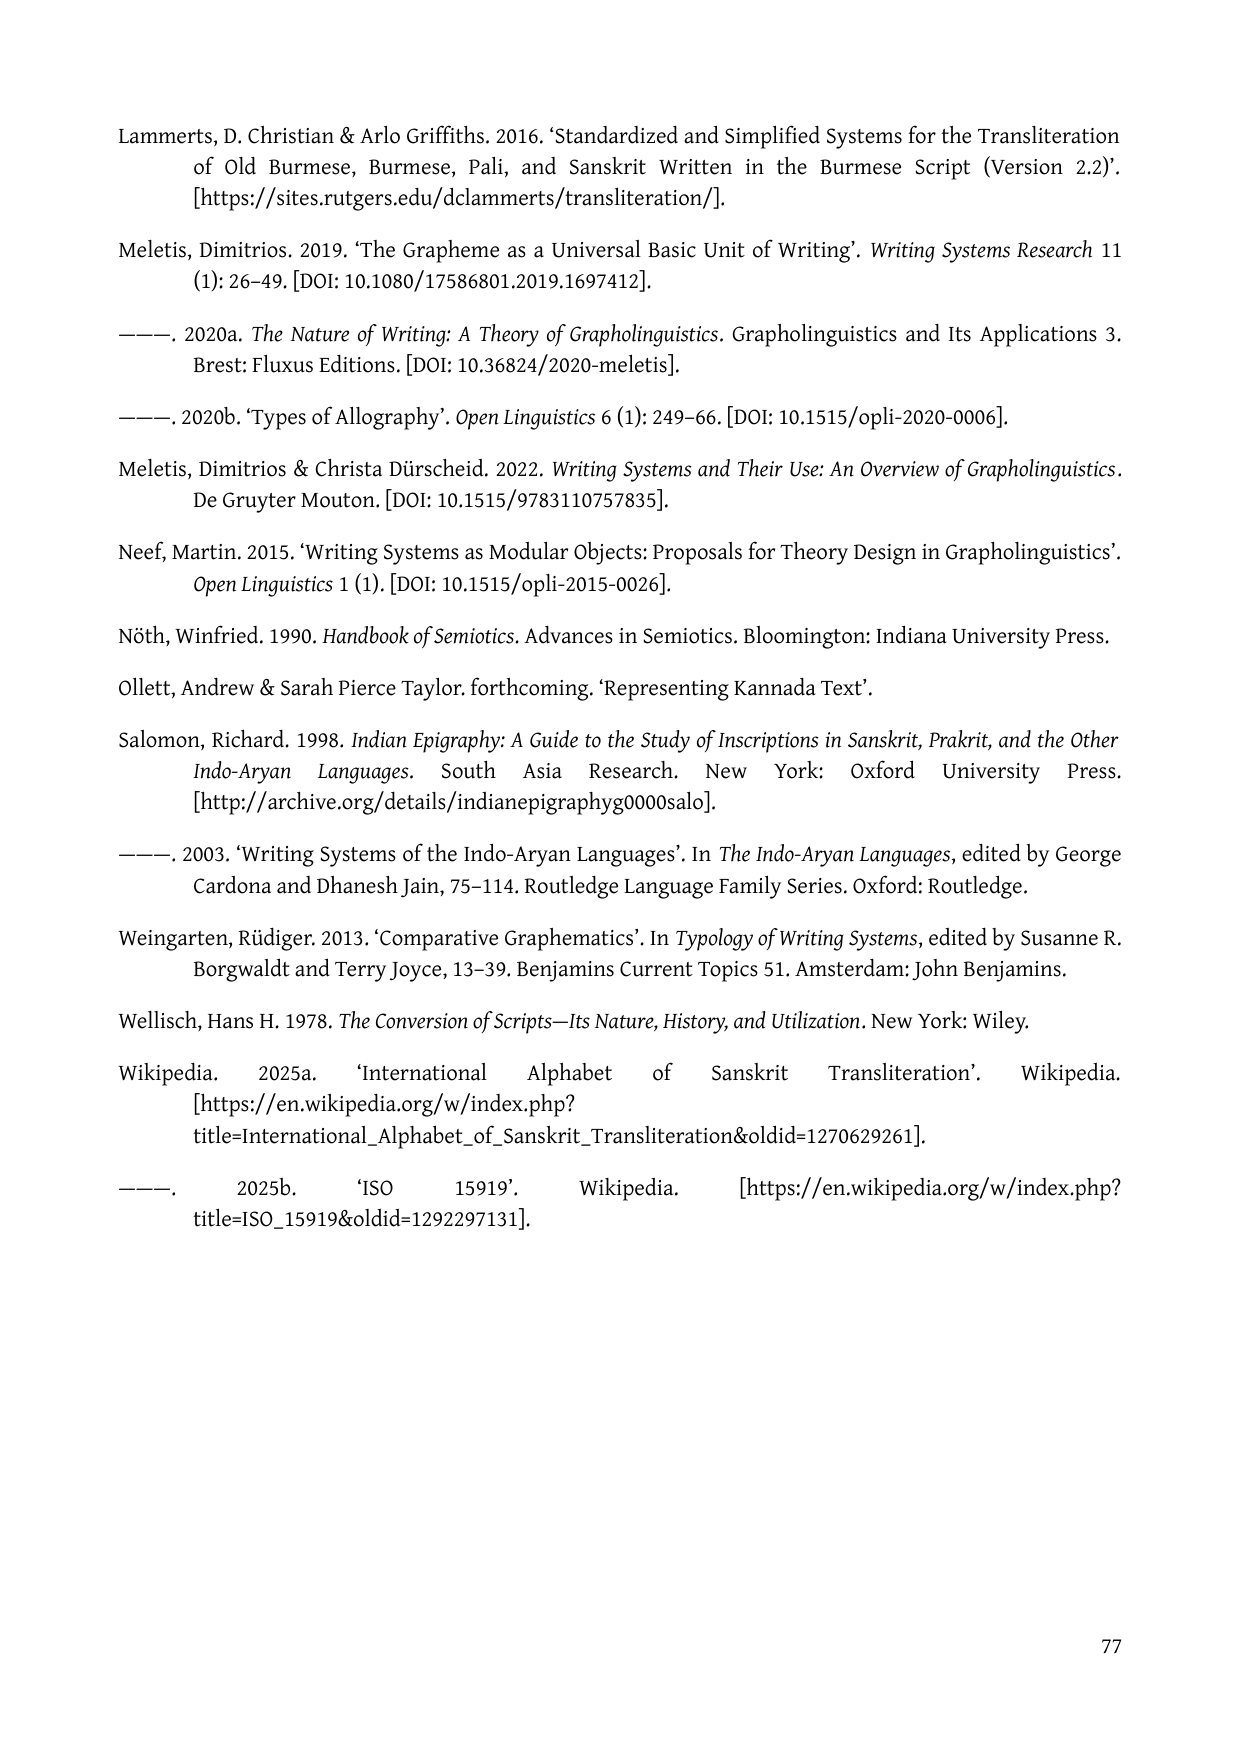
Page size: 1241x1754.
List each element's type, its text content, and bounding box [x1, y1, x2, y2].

text ———. 2020b. ‘Types of Allography’. Open Linguistics 6 (1): 249–66. [DOI: 10.1515/opli-2020-0006]. [118, 399, 1122, 431]
text Ollett, Andrew & Sarah Pierce Taylor. forthcoming. ‘Representing Kannada Text’. [118, 670, 1122, 701]
text ———. 2003. ‘Writing Systems of the Indo-Aryan Languages’. In The Indo-Aryan Languages, edited by George Cardona and Dhanesh Jain, 75–114. Routledge Language Family Series. Oxford: Routledge. [118, 837, 1122, 899]
text Nöth, Winfried. 1990. Handbook of Semiotics. Advances in Semiotics. Bloomington: Indiana University Press. [118, 618, 1122, 649]
text Wikipedia. 2025a. ‘International Alphabet of Sanskrit Transliteration’. Wikipedia. [https://en.wikipedia.org/w/index.php?title=International_Alphabet_of_Sanskrit_Transliteration&oldid=1270629261]. [118, 1056, 1122, 1149]
text Lammerts, D. Christian & Arlo Griffiths. 2016. ‘Standardized and Simplified Systems for the Transliteration of Old Burmese, Burmese, Pali, and Sanskrit Written in the Burmese Script (Version 2.2)’. [https://sites.rutgers.edu/dclammerts/transliteration/]. [118, 118, 1122, 212]
text Neef, Martin. 2015. ‘Writing Systems as Modular Objects: Proposals for Theory Design in Grapholinguistics’. Open Linguistics 1 (1). [DOI: 10.1515/opli-2015-0026]. [118, 535, 1122, 597]
text Weingarten, Rüdiger. 2013. ‘Comparative Graphematics’. In Typology of Writing Systems, edited by Susanne R. Borgwaldt and Terry Joyce, 13–39. Benjamins Current Topics 51. Amsterdam: John Benjamins. [118, 920, 1122, 983]
text Salomon, Richard. 1998. Indian Epigraphy: A Guide to the Study of Inscriptions in Sanskrit, Prakrit, and the Other Indo-Aryan Languages. South Asia Research. New York: Oxford University Press. [http://archive.org/details/indianepigraphyg0000salo]. [118, 722, 1122, 816]
text Meletis, Dimitrios & Christa Dürscheid. 2022. Writing Systems and Their Use: An Overview of Grapholinguistics. De Gruyter Mouton. [DOI: 10.1515/9783110757835]. [118, 451, 1122, 514]
text Wellisch, Hans H. 1978. The Conversion of Scripts—Its Nature, History, and Utilization. New York: Wiley. [118, 1003, 1122, 1035]
text ———. 2020a. The Nature of Writing: A Theory of Grapholinguistics. Grapholinguistics and Its Applications 3. Brest: Fluxus Editions. [DOI: 10.36824/2020-meletis]. [118, 316, 1122, 378]
text ———. 2025b. ‘ISO 15919’. Wikipedia. [https://en.wikipedia.org/w/index.php?title=ISO_15919&oldid=1292297131]. [118, 1170, 1122, 1233]
text Meletis, Dimitrios. 2019. ‘The Grapheme as a Universal Basic Unit of Writing’. Writing Systems Research 11 (1): 26–49. [DOI: 10.1080/17586801.2019.1697412]. [118, 233, 1122, 295]
